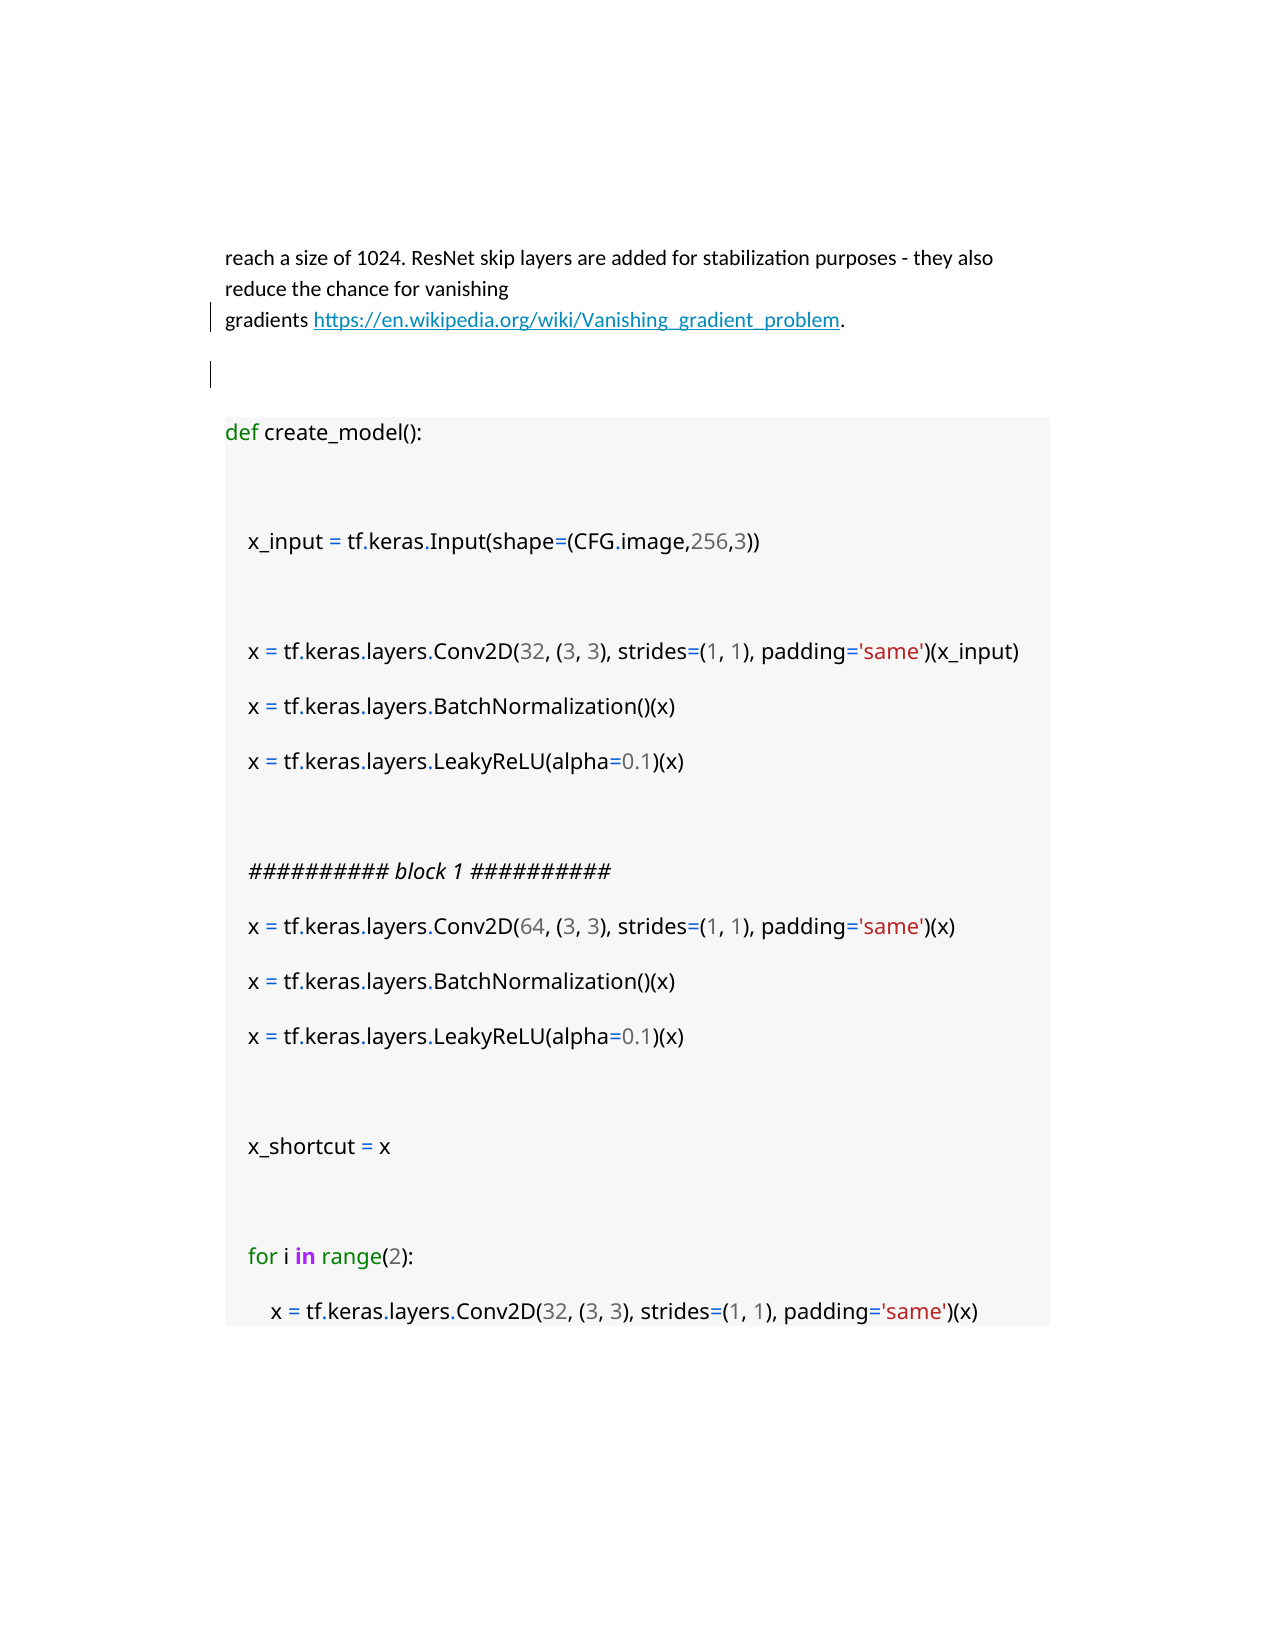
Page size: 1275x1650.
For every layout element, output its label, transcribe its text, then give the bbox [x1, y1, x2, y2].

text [225, 244, 1050, 332]
text x = tf.keras.layers.BatchNormalization()(x) [225, 966, 1050, 996]
text ########## block 1 ########## [225, 856, 1050, 886]
text x_shortcut = x [225, 1131, 1050, 1161]
text x = tf.keras.layers.Conv2D(32, (3, 3), strides=(1, 1), padding='same')(x) [225, 1296, 1050, 1326]
text x = tf.keras.layers.Conv2D(64, (3, 3), strides=(1, 1), padding='same')(x) [225, 911, 1050, 941]
text x = tf.keras.layers.BatchNormalization()(x) [225, 691, 1050, 721]
text x_input = tf.keras.Input(shape=(CFG.image,256,3)) [225, 526, 1050, 556]
text for i in range(2): [225, 1241, 1050, 1271]
text def create_model(): [225, 417, 1050, 447]
text x = tf.keras.layers.LeakyReLU(alpha=0.1)(x) [225, 1021, 1050, 1051]
text x = tf.keras.layers.LeakyReLU(alpha=0.1)(x) [225, 746, 1050, 776]
text x = tf.keras.layers.Conv2D(32, (3, 3), strides=(1, 1), padding='same')(x_input) [225, 636, 1050, 666]
